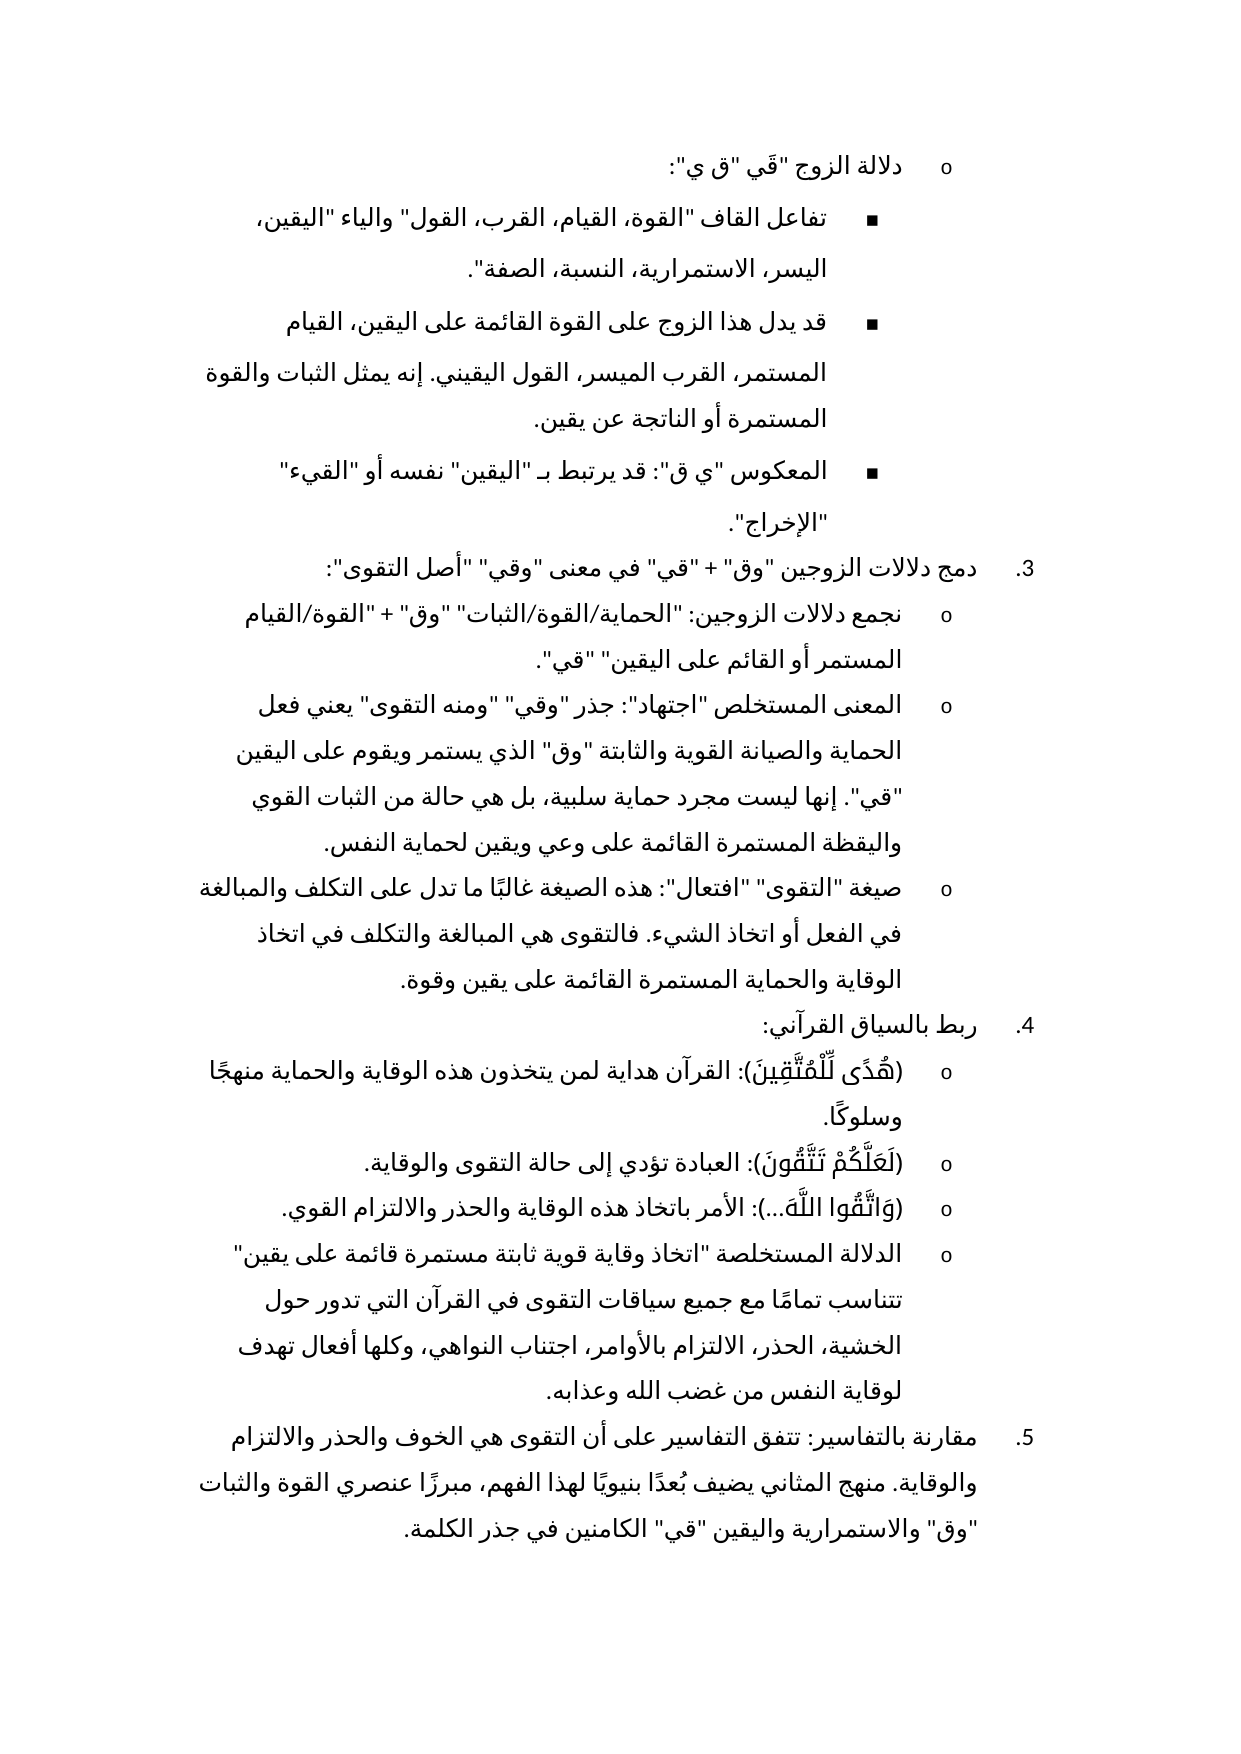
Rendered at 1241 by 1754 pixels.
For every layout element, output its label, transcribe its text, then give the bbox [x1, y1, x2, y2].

list المعكوس "ي ق": قد يرتبط بـ "اليقين" نفسه أو "القيء" "الإخراج". [187, 449, 865, 537]
list مقارنة بالتفاسير: تتفق التفاسير على أن التقوى هي الخوف والحذر والالتزام والوقاية. منهج المثاني يضيف بُعدًا بنيويًا لهذا الفهم، مبرزًا عنصري القوة والثبات "وق" والاستمرارية واليقين "قي" الكامنين في جذر الكلمة. [187, 1421, 1015, 1543]
list ﴿لَعَلَّكُمْ تَتَّقُونَ﴾: العبادة تؤدي إلى حالة التقوى والوقاية. [187, 1147, 940, 1177]
list ﴿وَاتَّقُوا اللَّهَ...﴾: الأمر باتخاذ هذه الوقاية والحذر والالتزام القوي. [187, 1193, 940, 1223]
list تفاعل القاف "القوة، القيام، القرب، القول" والياء "اليقين، اليسر، الاستمرارية، النسبة، الصفة". [187, 196, 865, 284]
list دمج دلالات الزوجين "وق" + "قي" في معنى "وقي" "أصل التقوى": [187, 552, 1015, 583]
list دلالة الزوج "قَي "ق ي": [187, 150, 940, 181]
list الدلالة المستخلصة "اتخاذ وقاية قوية ثابتة مستمرة قائمة على يقين" تتناسب تمامًا مع جميع سياقات التقوى في القرآن التي تدور حول الخشية، الحذر، الالتزام بالأوامر، اجتناب النواهي، وكلها أفعال تهدف لوقاية النفس من غضب الله وعذابه. [187, 1238, 940, 1406]
list المعنى المستخلص "اجتهاد": جذر "وقي" "ومنه التقوى" يعني فعل الحماية والصيانة القوية والثابتة "وق" الذي يستمر ويقوم على اليقين "قي". إنها ليست مجرد حماية سلبية، بل هي حالة من الثبات القوي واليقظة المستمرة القائمة على وعي ويقين لحماية النفس. [187, 689, 940, 857]
list قد يدل هذا الزوج على القوة القائمة على اليقين، القيام المستمر، القرب الميسر، القول اليقيني. إنه يمثل الثبات والقوة المستمرة أو الناتجة عن يقين. [187, 299, 865, 433]
list ربط بالسياق القرآني: [187, 1010, 1015, 1040]
list نجمع دلالات الزوجين: "الحماية/القوة/الثبات" "وق" + "القوة/القيام المستمر أو القائم على اليقين" "قي". [187, 598, 940, 674]
list ﴿هُدًى لِّلْمُتَّقِينَ﴾: القرآن هداية لمن يتخذون هذه الوقاية والحماية منهجًا وسلوكًا. [187, 1055, 940, 1132]
list صيغة "التقوى" "افتعال": هذه الصيغة غالبًا ما تدل على التكلف والمبالغة في الفعل أو اتخاذ الشيء. فالتقوى هي المبالغة والتكلف في اتخاذ الوقاية والحماية المستمرة القائمة على يقين وقوة. [187, 872, 940, 994]
